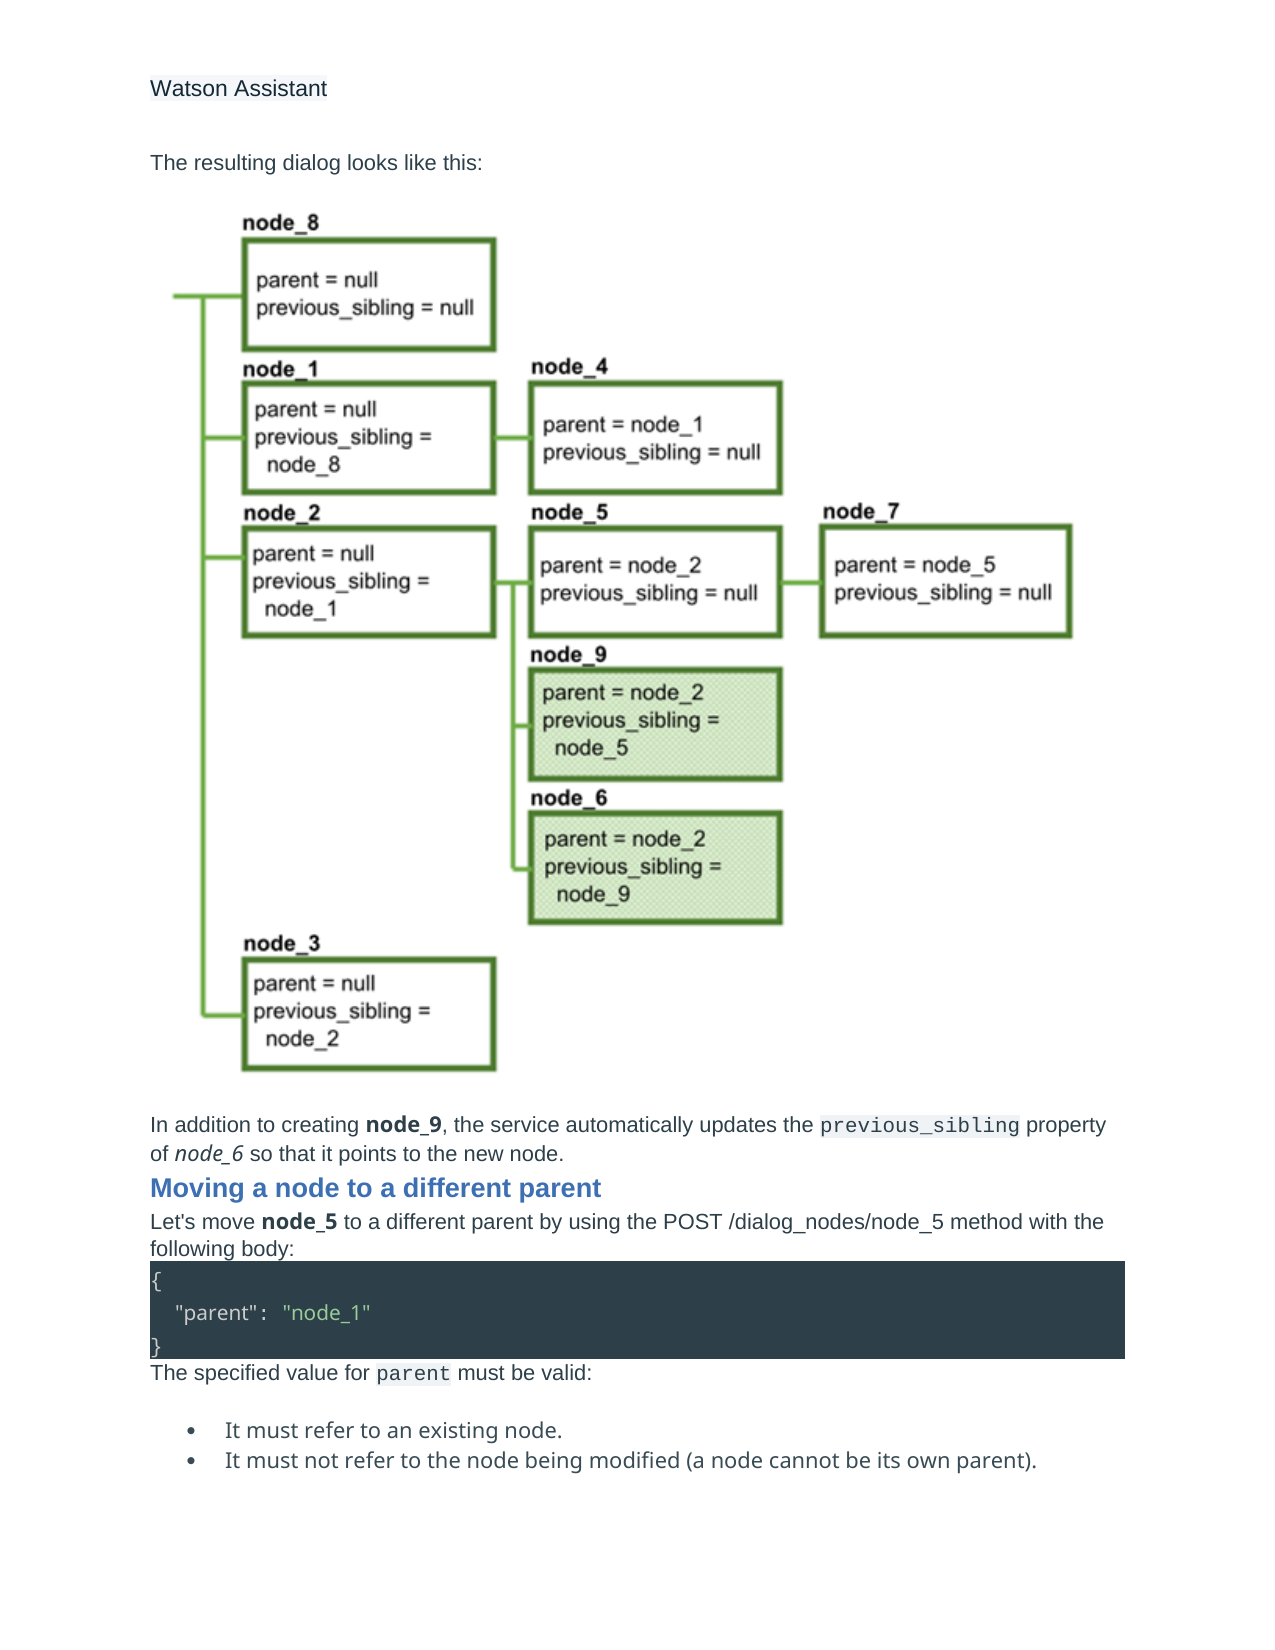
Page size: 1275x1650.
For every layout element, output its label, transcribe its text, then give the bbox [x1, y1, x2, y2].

subtitle Moving a node to a different parent [150, 1172, 1125, 1203]
list It must not refer to the node being modified (a node cannot be its own parent). [187, 1445, 1125, 1475]
text { [150, 1261, 1125, 1294]
text The resulting dialog looks like this: [150, 150, 1125, 175]
text The specified value for parent must be valid: [150, 1359, 1125, 1386]
text Let's move node_5 to a different parent by using the POST /dialog_nodes/node_5 method with the following body: [150, 1206, 1125, 1261]
picture [150, 204, 1088, 1080]
text } [150, 1327, 1125, 1359]
text "parent": "node_1" [150, 1294, 1125, 1327]
text In addition to creating node_9, the service automatically updates the previous_sibling property of node_6 so that it points to the new node. [150, 1108, 1125, 1168]
list It must refer to an existing node. [187, 1415, 1125, 1445]
